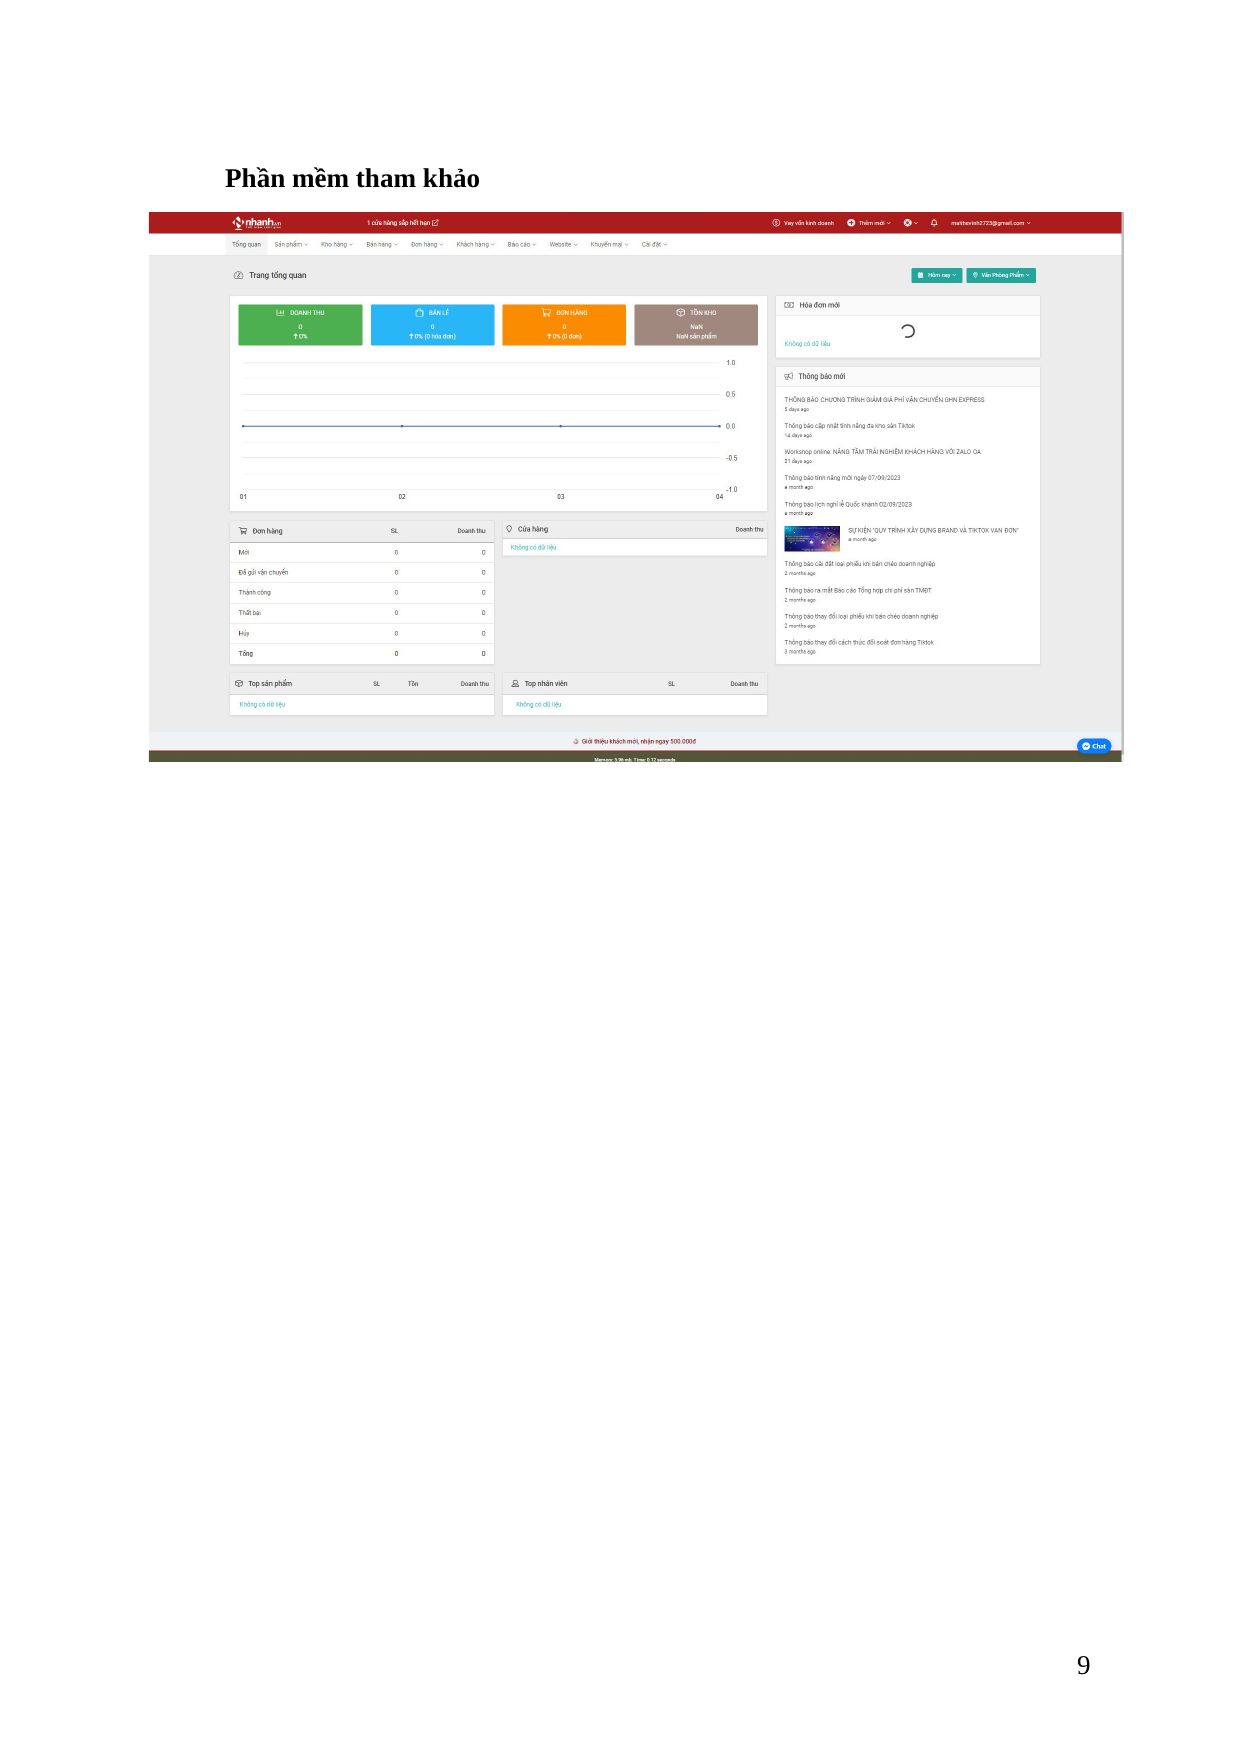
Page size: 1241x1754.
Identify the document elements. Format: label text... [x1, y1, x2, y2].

picture [148, 212, 1124, 762]
text Phần mềm tham khảo [150, 162, 1090, 194]
